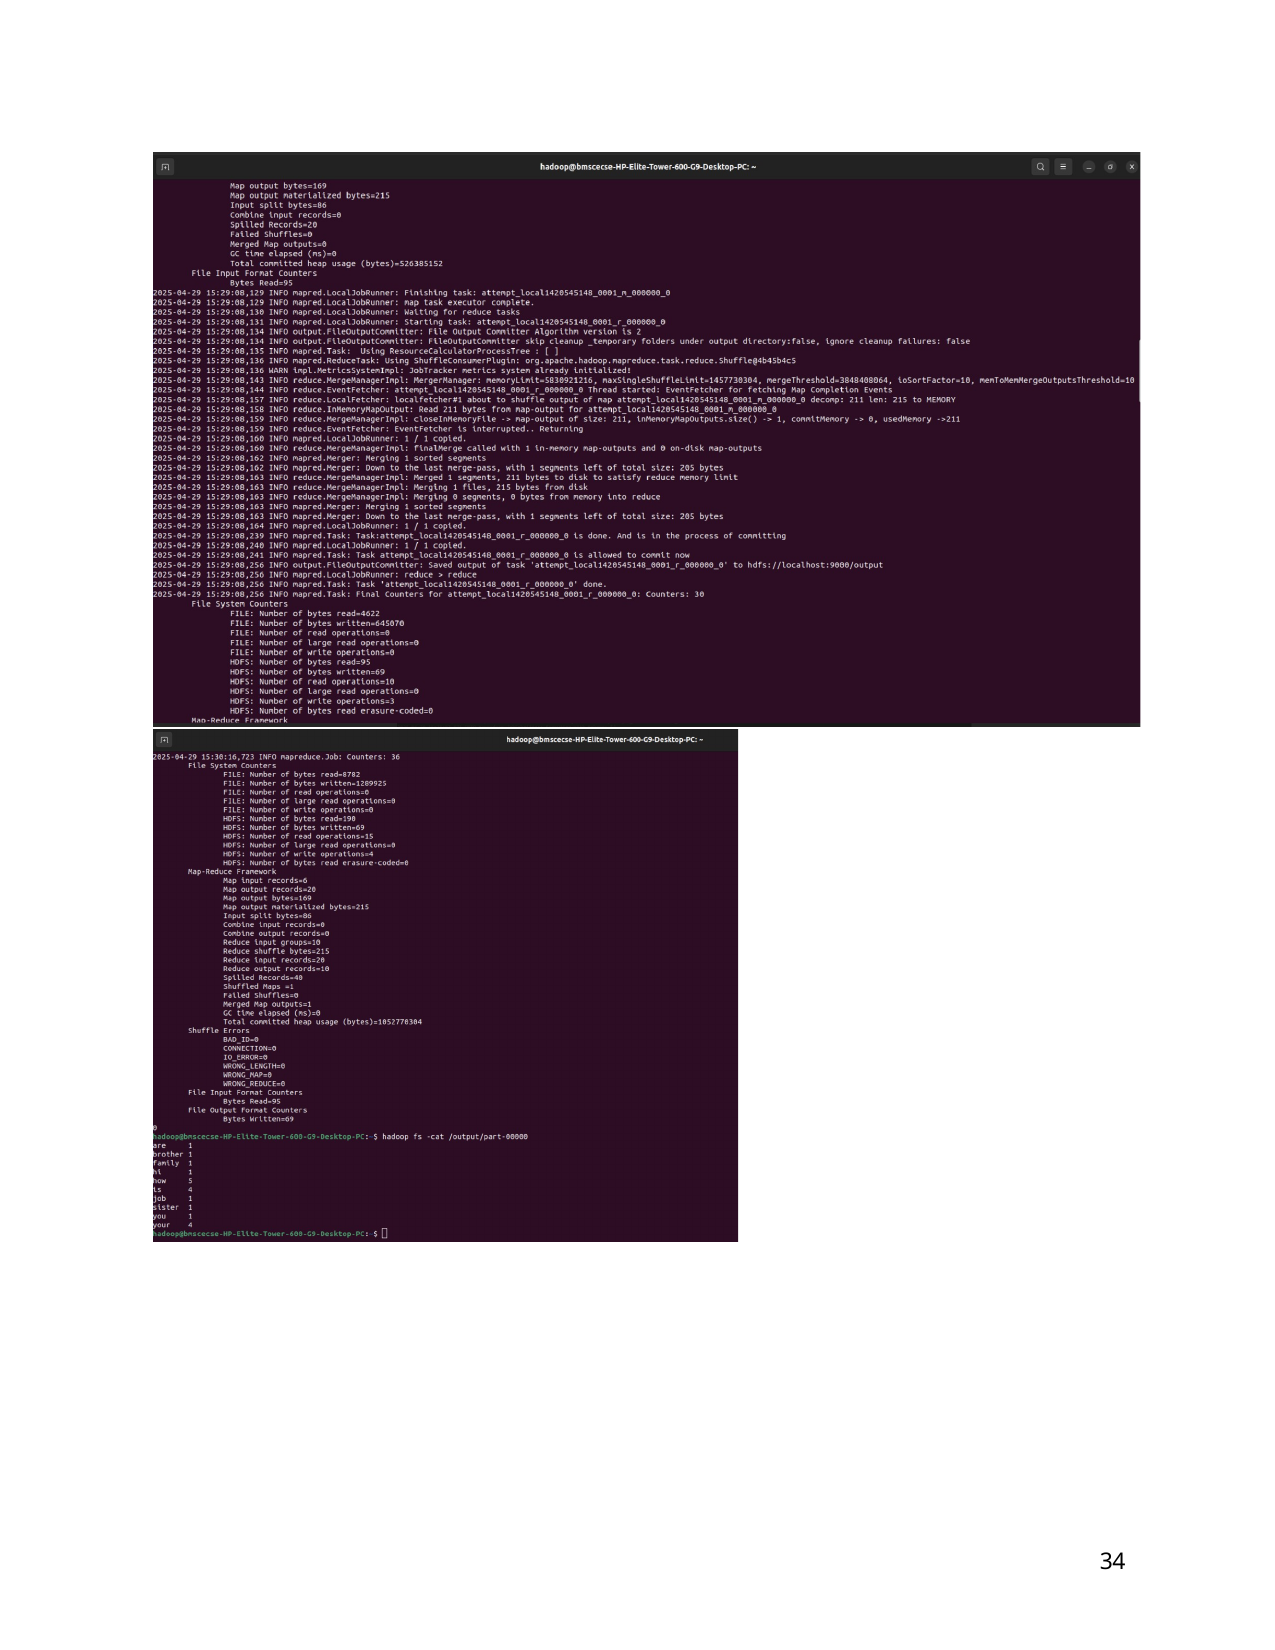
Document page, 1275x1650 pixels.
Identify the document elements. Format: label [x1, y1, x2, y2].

picture [153, 729, 739, 1242]
picture [153, 152, 1141, 727]
